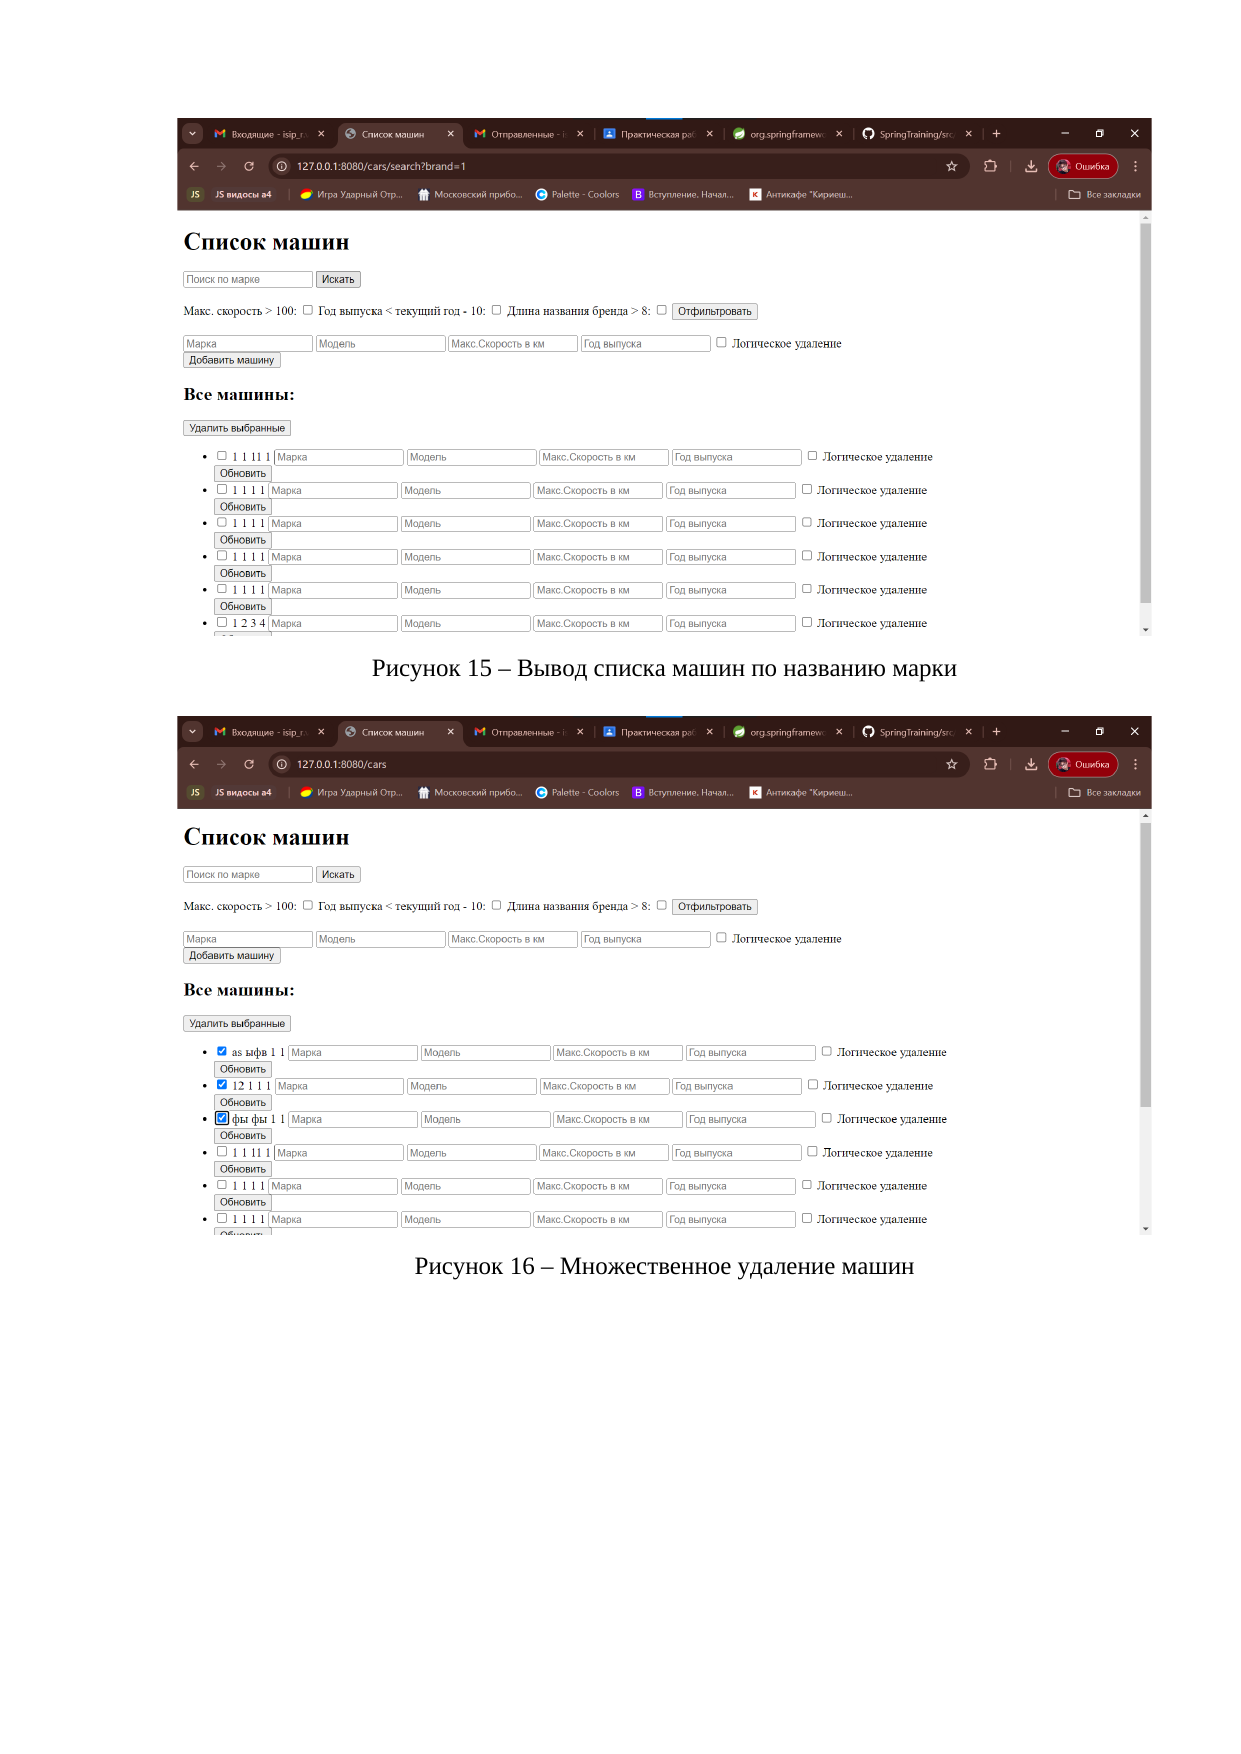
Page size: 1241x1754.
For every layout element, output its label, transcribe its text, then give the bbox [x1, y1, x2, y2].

text Рисунок 15 – Вывод списка машин по названию марки [177, 653, 1152, 681]
picture [177, 716, 1152, 1235]
text Рисунок 16 – Множественное удаление машин [177, 1251, 1152, 1280]
picture [177, 118, 1152, 636]
